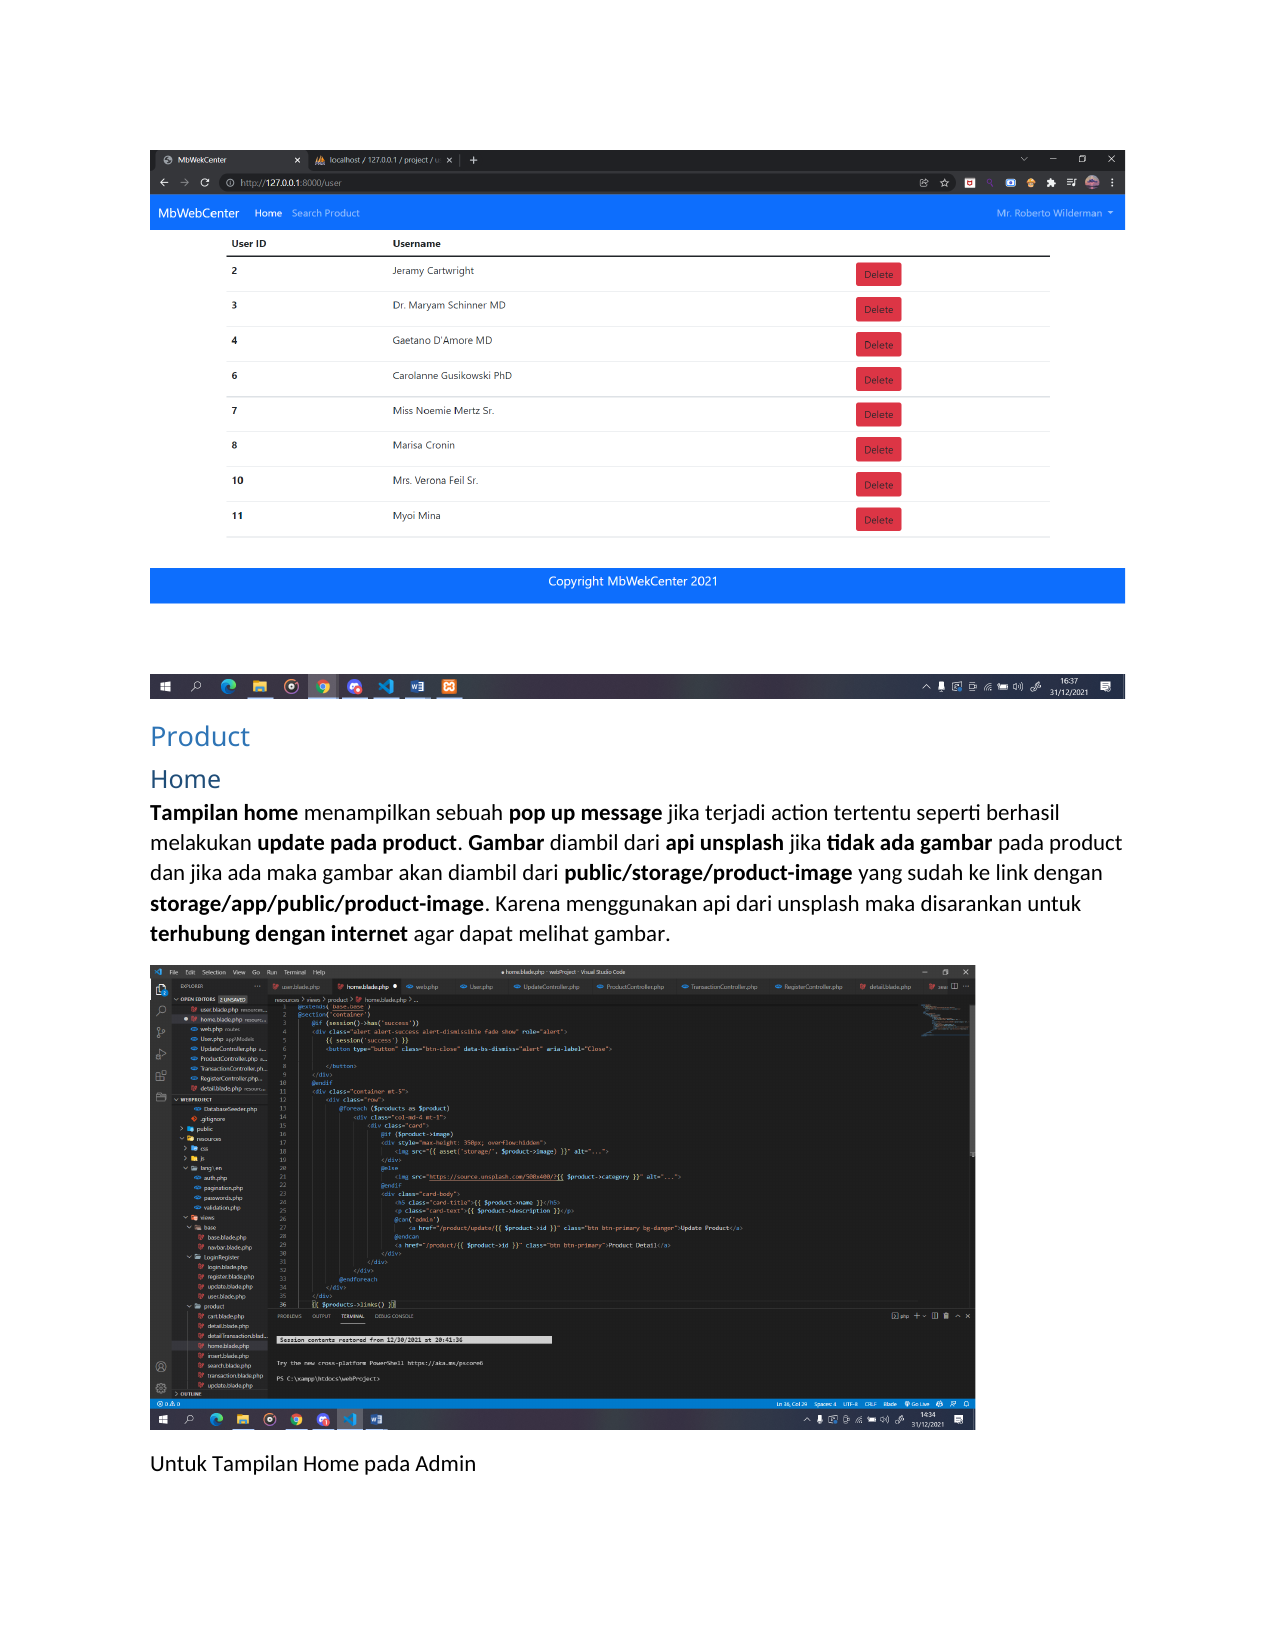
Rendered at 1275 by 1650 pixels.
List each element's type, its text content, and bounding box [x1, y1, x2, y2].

text Untuk Tampilan Home pada Admin [150, 1449, 1125, 1477]
text Tampilan home menampilkan sebuah pop up message jika terjadi action tertentu seperti berhasil melakukan update pada product. Gambar diambil dari api unsplash jika tidak ada gambar pada product dan jika ada maka gambar akan diambil dari public/storage/product-image yang sudah ke link dengan storage/app/public/product-image. Karena menggunakan api dari unsplash maka disarankan untuk terhubung dengan internet agar dapat melihat gambar. [150, 798, 1125, 947]
picture [150, 965, 976, 1430]
subtitle Home [150, 761, 1125, 795]
subtitle Product [150, 717, 1125, 754]
picture [150, 150, 1125, 699]
